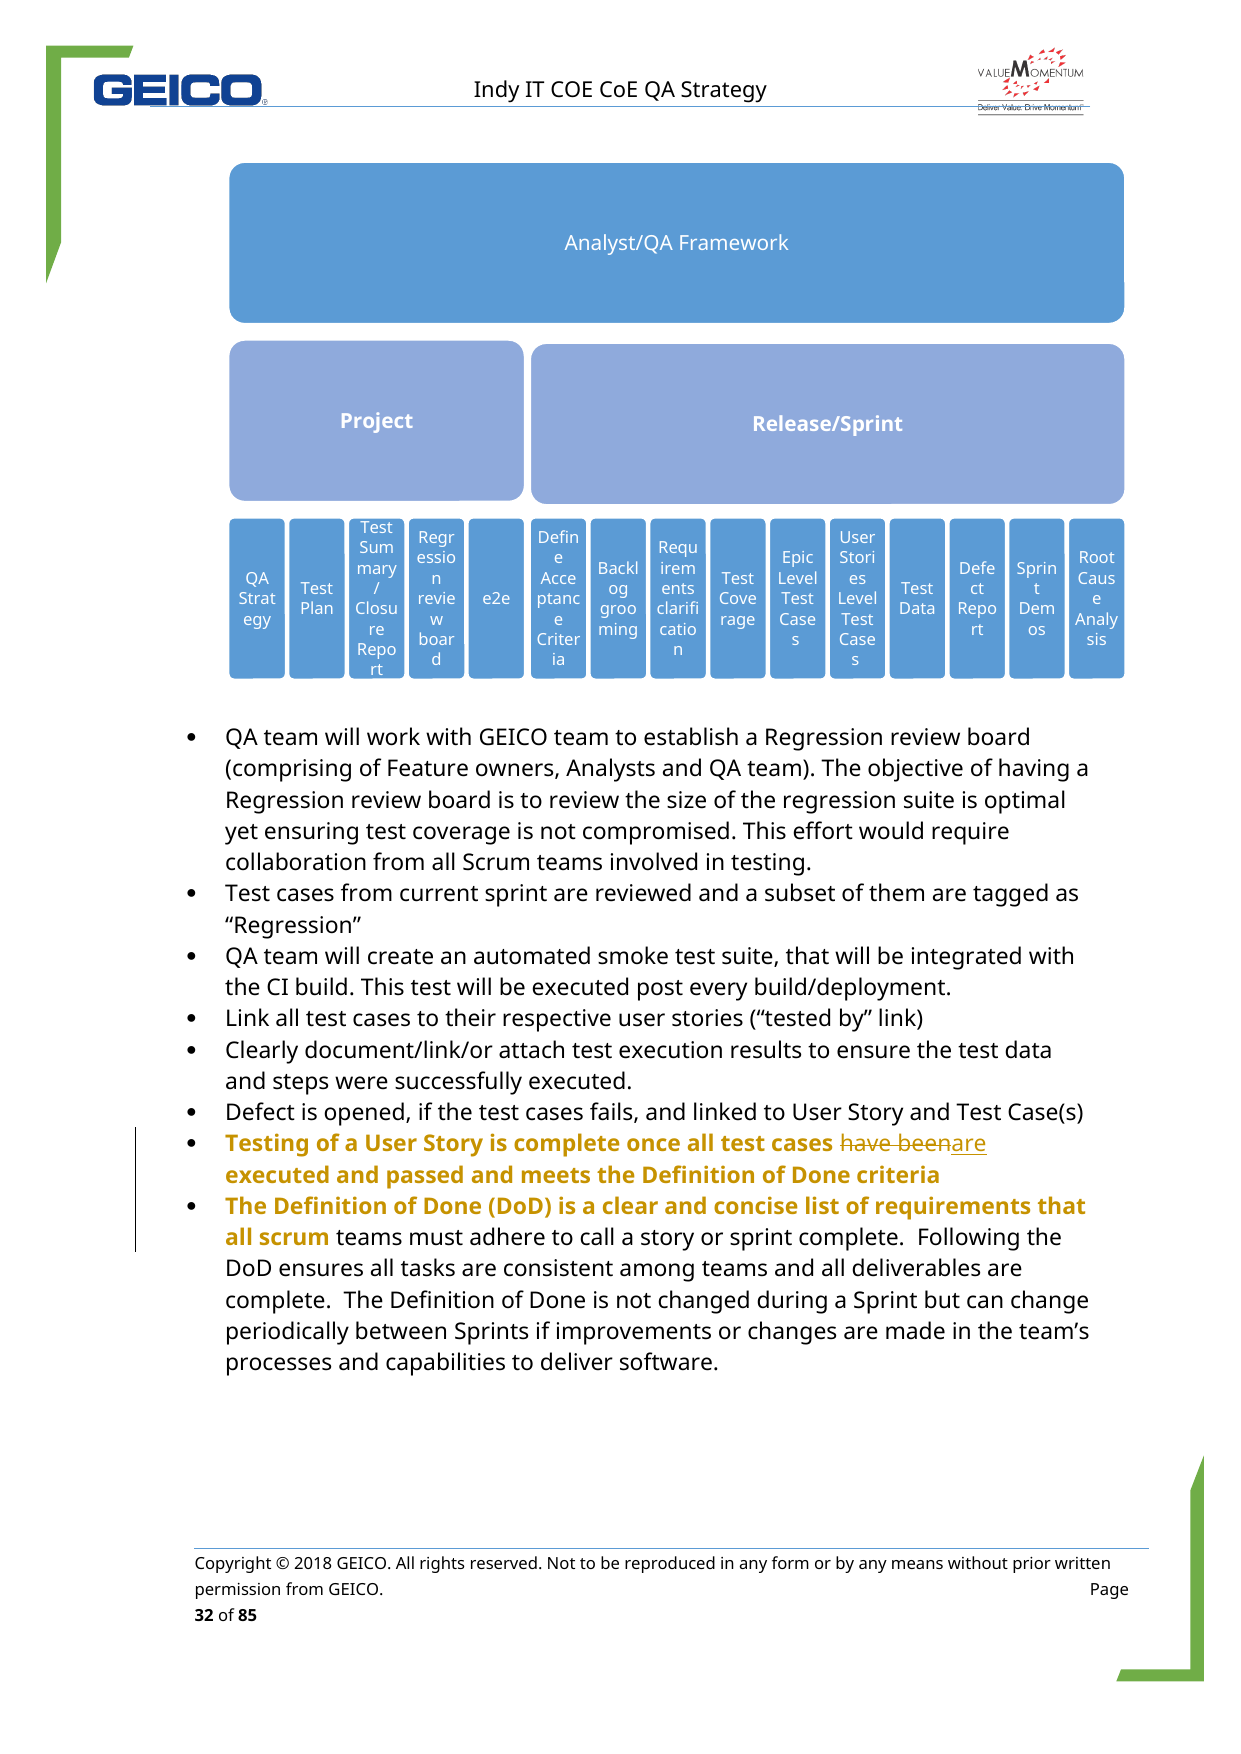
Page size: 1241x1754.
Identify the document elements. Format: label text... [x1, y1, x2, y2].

list Link all test cases to their respective user stories (“tested by” link) [187, 1002, 1090, 1034]
list The Definition of Done (DoD) is a clear and concise list of requirements that all scrum teams must adhere to call a story or sprint complete. Following the DoD ensures all tasks are consistent among teams and all deliverables are complete. The Definition of Done is not changed during a Sprint but can change periodically between Sprints if improvements or changes are made in the team’s processes and capabilities to deliver software. [187, 1190, 1090, 1377]
list QA team will work with GEICO team to establish a Regression review board (comprising of Feature owners, Analysts and QA team). The objective of having a Regression review board is to review the size of the regression suite is optimal yet ensuring test coverage is not compromised. This effort would require collaboration from all Scrum teams involved in testing. [187, 721, 1090, 877]
list Defect is opened, if the test cases fails, and linked to User Story and Test Case(s) [187, 1096, 1090, 1127]
list Test cases from current sprint are reviewed and a subset of them are tagged as “Regression” [187, 877, 1090, 940]
picture [970, 42, 1091, 106]
picture [970, 107, 1091, 120]
list QA team will create an automated smoke test suite, that will be integrated with the CI build. This test will be executed post every build/deployment. [187, 940, 1090, 1002]
list Testing of a User Story is complete once all test cases executed and passed and meets the Definition of Done criteria [187, 1127, 1090, 1190]
picture [93, 74, 268, 106]
list Clearly document/link/or attach test execution results to ensure the test data and steps were successfully executed. [187, 1034, 1090, 1096]
